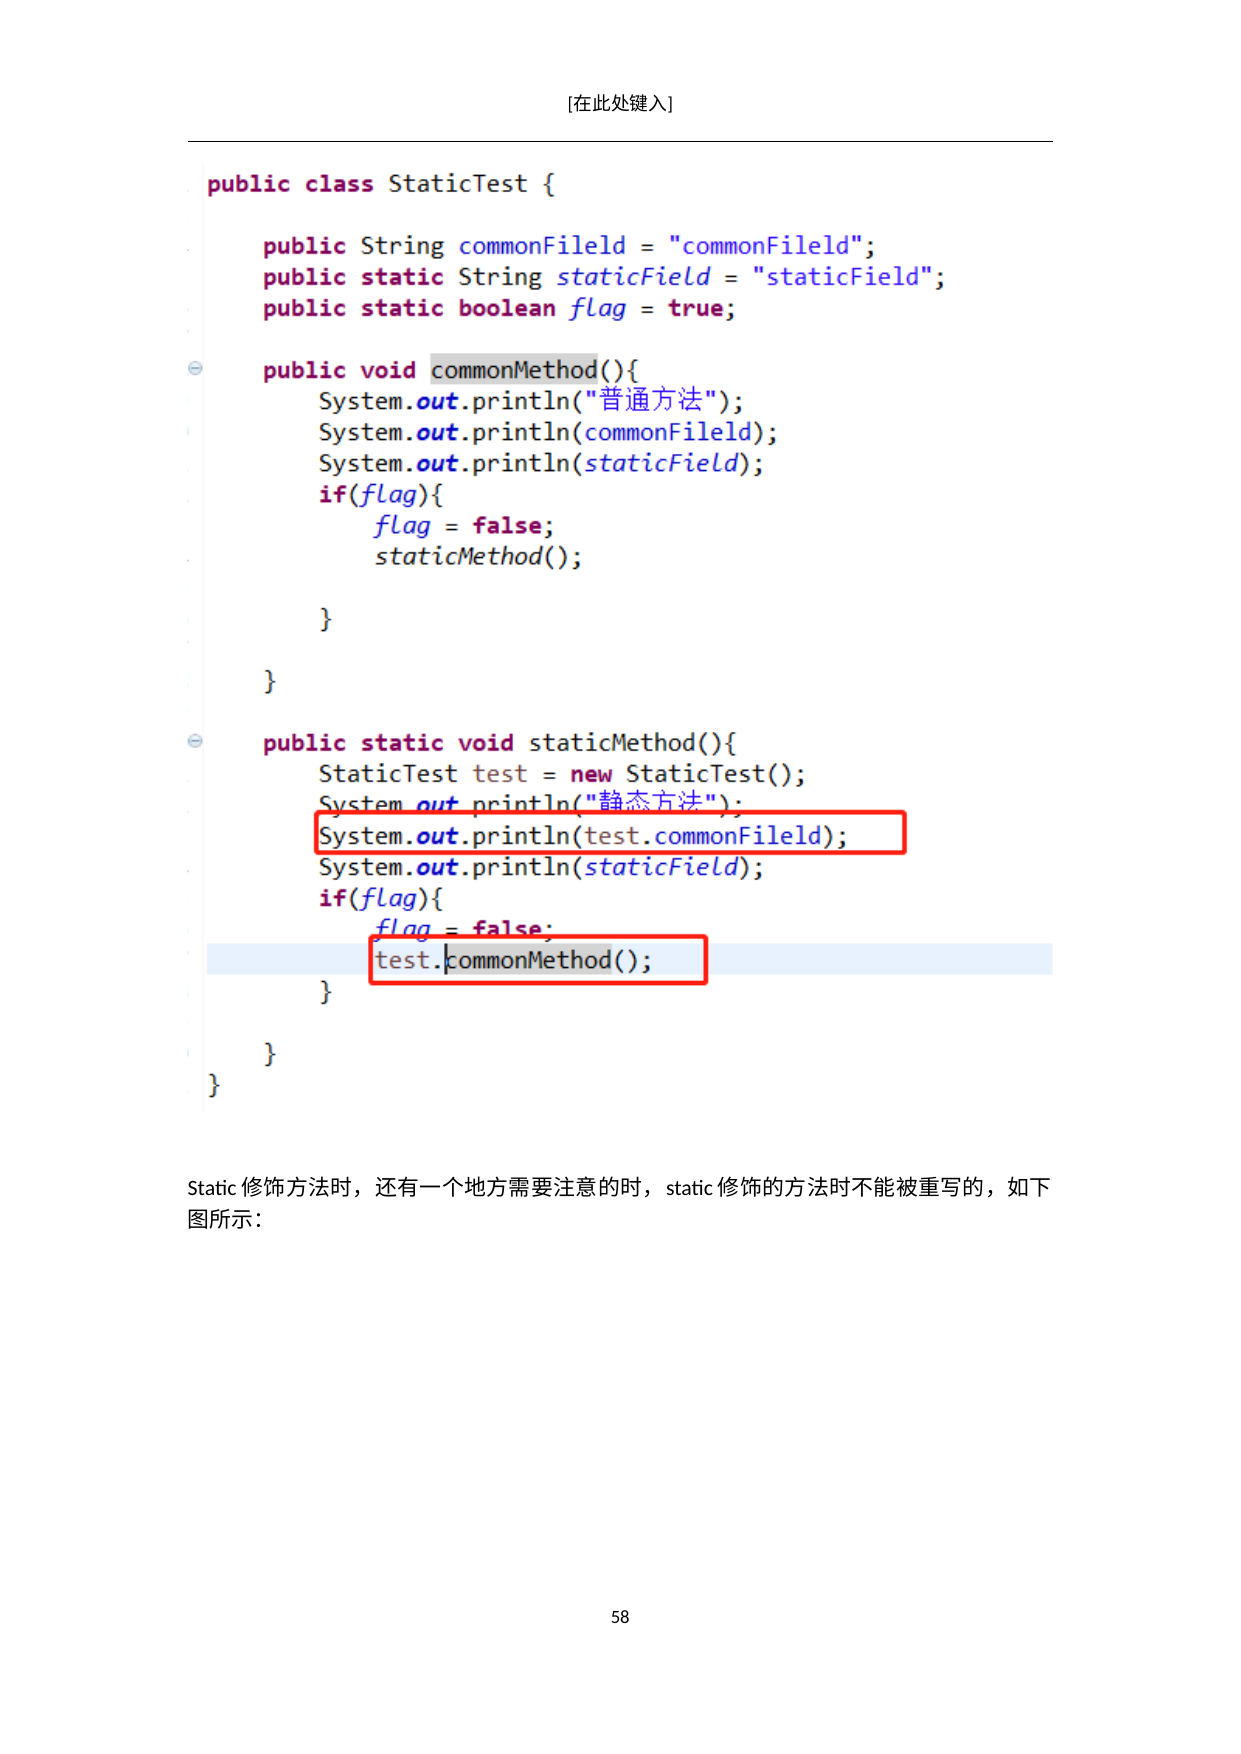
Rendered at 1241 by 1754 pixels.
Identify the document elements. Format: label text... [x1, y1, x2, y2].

picture [187, 162, 1053, 1113]
text Static修饰方法时，还有一个地方需要注意的时，static修饰的方法时不能被重写的，如下图所示： [187, 1169, 1053, 1234]
